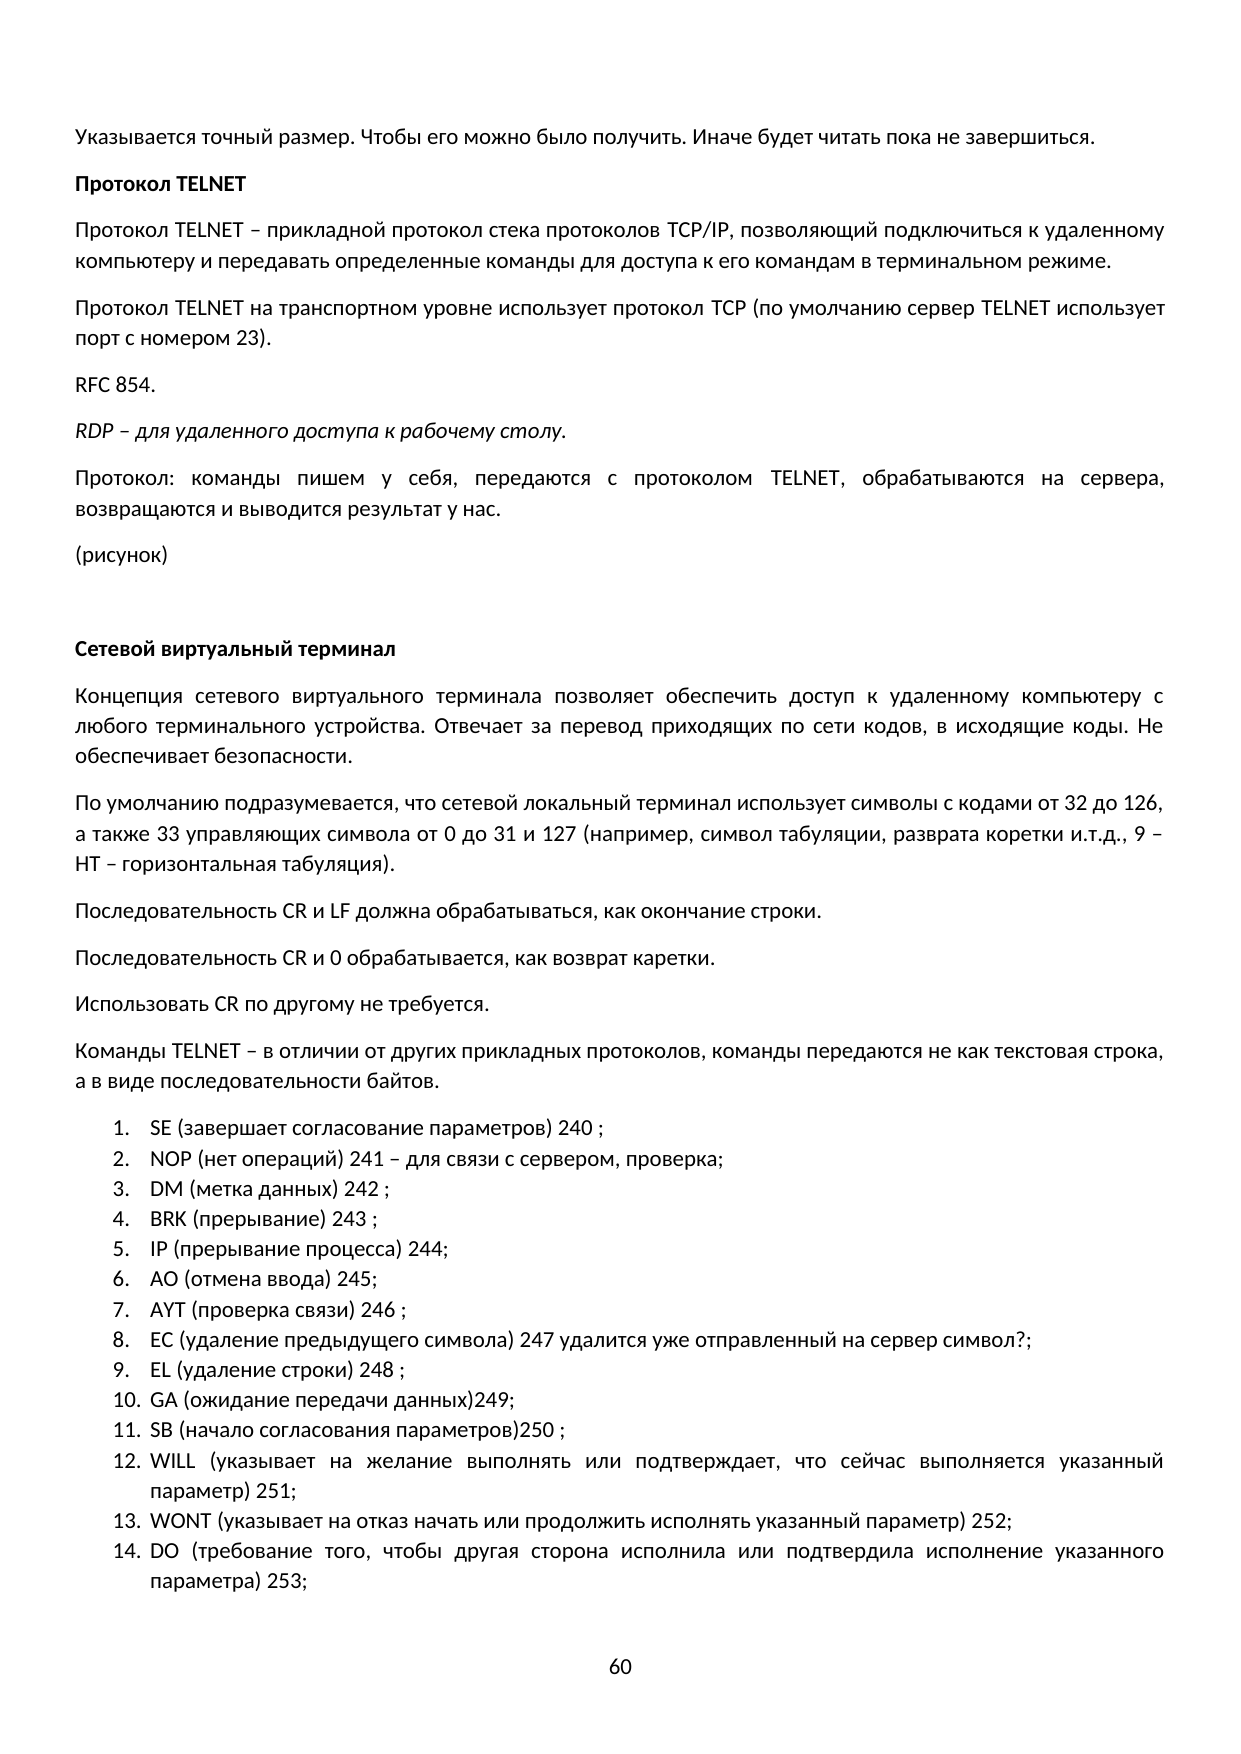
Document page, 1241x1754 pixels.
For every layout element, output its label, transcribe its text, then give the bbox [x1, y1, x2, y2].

list SE (завершает согласование параметров) 240 ; [112, 1113, 1165, 1142]
text Указывается точный размер. Чтобы его можно было получить. Иначе будет читать пока не завершиться. [75, 122, 1165, 150]
text Протокол TELNET – прикладной протокол стека протоколов TCP/IP, позволяющий подключиться к удаленному компьютеру и передавать определенные команды для доступа к его командам в терминальном режиме. [75, 216, 1165, 274]
list EC (удаление предыдущего символа) 247 удалится уже отправленный на сервер символ?; [112, 1325, 1165, 1353]
text По умолчанию подразумевается, что сетевой локальный терминал использует символы с кодами от 32 до 126, а также 33 управляющих символа от 0 до 31 и 127 (например, символ табуляции, разврата коретки и.т.д., 9 – HT – горизонтальная табуляция). [75, 788, 1165, 877]
list EL (удаление строки) 248 ; [112, 1355, 1165, 1383]
list DM (метка данных) 242 ; [112, 1174, 1165, 1202]
text RDP – для удаленного доступа к рабочему столу. [75, 417, 1165, 445]
list WILL (указывает на желание выполнять или подтверждает, что сейчас выполняется указанный параметр) 251; [112, 1446, 1165, 1504]
list SB (начало согласования параметров)250 ; [112, 1416, 1165, 1444]
list AO (отмена ввода) 245; [112, 1264, 1165, 1293]
list IP (прерывание процесса) 244; [112, 1234, 1165, 1262]
list BRK (прерывание) 243 ; [112, 1204, 1165, 1232]
list AYT (проверка связи) 246 ; [112, 1295, 1165, 1323]
list GA (ожидание передачи данных)249; [112, 1385, 1165, 1413]
text Сетевой виртуальный терминал [75, 634, 1165, 662]
text Команды TELNET – в отличии от других прикладных протоколов, команды передаются не как текстовая строка, а в виде последовательности байтов. [75, 1036, 1165, 1095]
text Протокол TELNET на транспортном уровне использует протокол TCP (по умолчанию сервер TELNET использует порт с номером 23). [75, 293, 1165, 351]
list NOP (нет операций) 241 – для связи с сервером, проверка; [112, 1144, 1165, 1172]
text Протокол: команды пишем у себя, передаются с протоколом TELNET, обрабатываются на сервера, возвращаются и выводится результат у нас. [75, 463, 1165, 522]
text (рисунок) [75, 541, 1165, 569]
text RFC 854. [75, 370, 1165, 398]
list DO (требование того, чтобы другая сторона исполнила или подтвердила исполнение указанного параметра) 253; [112, 1536, 1165, 1595]
text Концепция сетевого виртуального терминала позволяет обеспечить доступ к удаленному компьютеру с любого терминального устройства. Отвечает за перевод приходящих по сети кодов, в исходящие коды. Не обеспечивает безопасности. [75, 681, 1165, 770]
text Использовать CR по другому не требуется. [75, 989, 1165, 1018]
text Последовательность CR и 0 обрабатывается, как возврат каретки. [75, 943, 1165, 971]
text Протокол TELNET [75, 169, 1165, 197]
text Последовательность CR и LF должна обрабатываться, как окончание строки. [75, 896, 1165, 924]
list WONT (указывает на отказ начать или продолжить исполнять указанный параметр) 252; [112, 1506, 1165, 1534]
